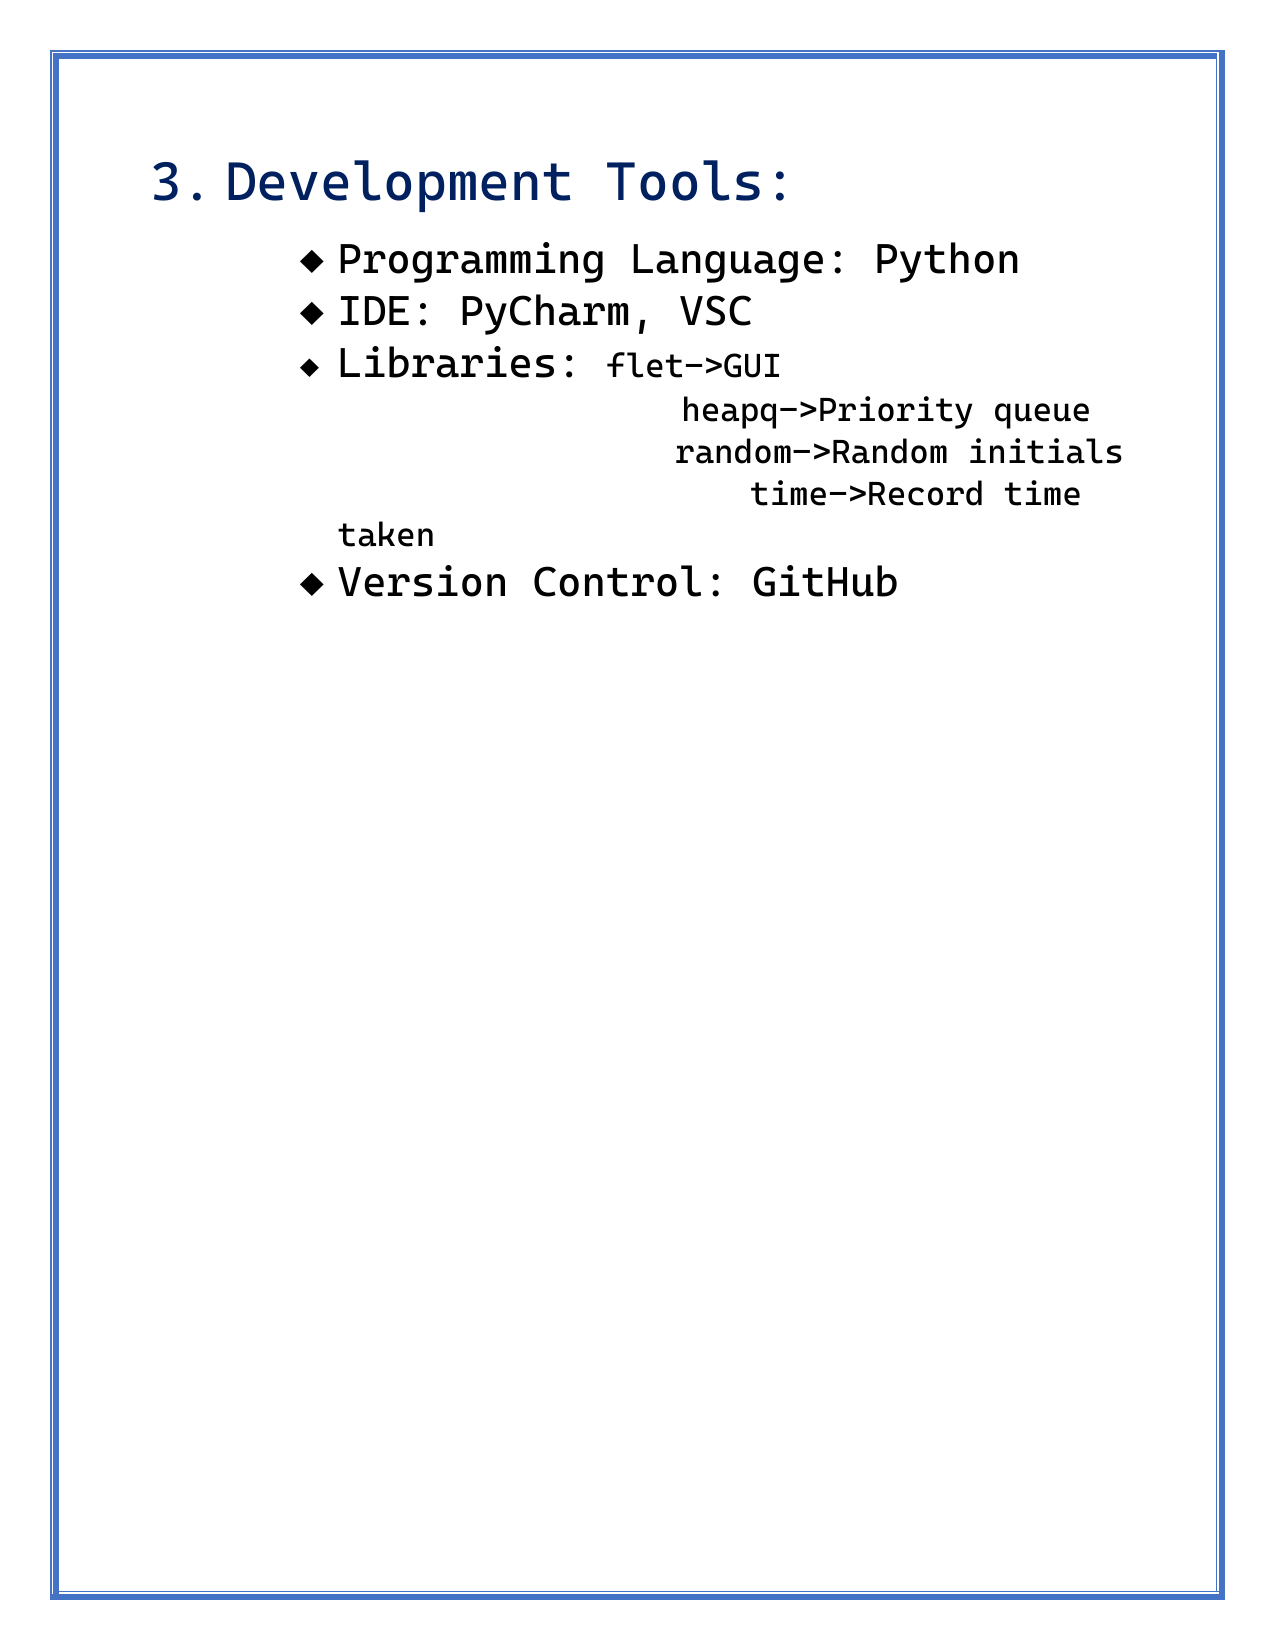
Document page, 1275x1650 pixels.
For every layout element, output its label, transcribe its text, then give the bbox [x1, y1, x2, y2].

text Development Tools: [150, 150, 1125, 213]
list Version Control: GitHub [300, 558, 1125, 606]
list Programming Language: Python [300, 234, 1125, 283]
list Libraries: flet->GUI heapq->Priority queue random->Random initials time->Record time taken [300, 339, 1125, 555]
list IDE: PyCharm, VSC [300, 287, 1125, 335]
